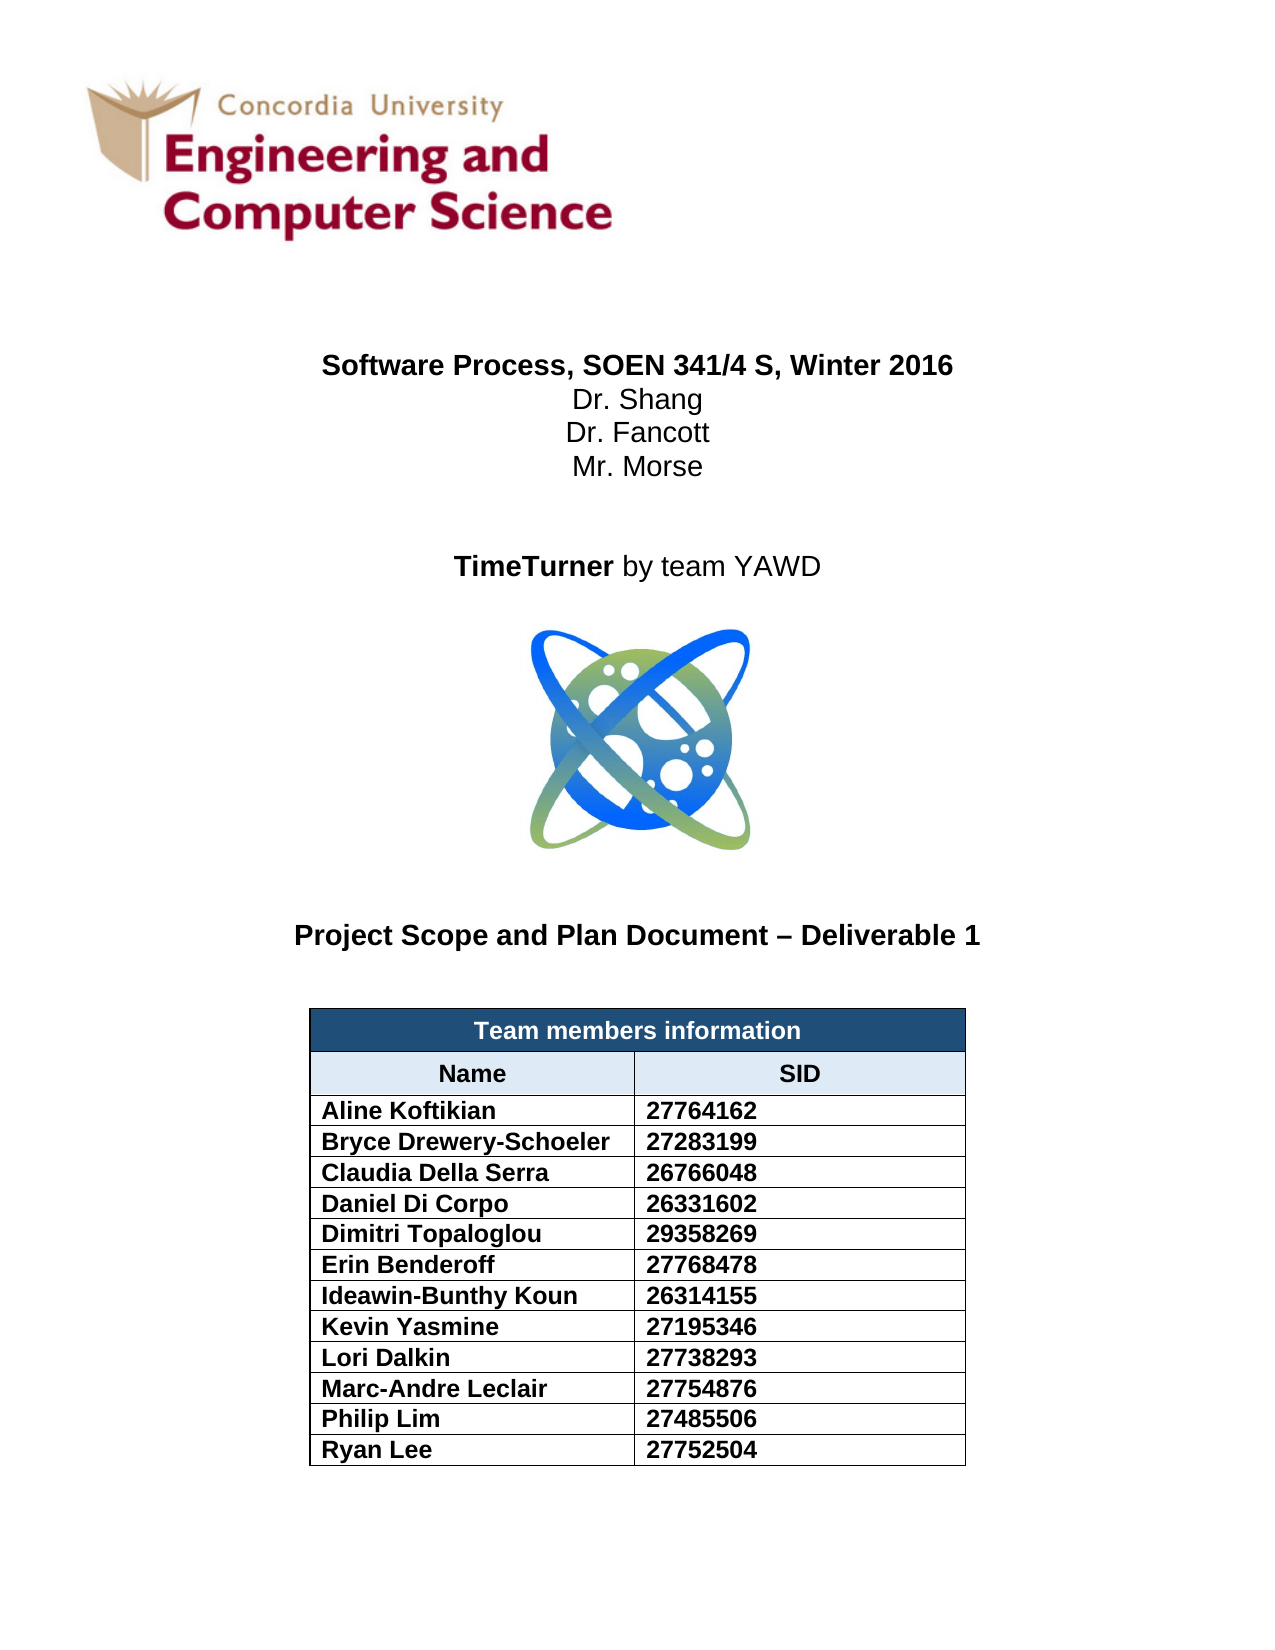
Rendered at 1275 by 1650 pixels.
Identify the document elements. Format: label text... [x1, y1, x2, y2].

table_cell 27754876 [635, 1373, 965, 1403]
table_cell 27738293 [635, 1342, 965, 1372]
text Project Scope and Plan Document – Deliverable 1 [147, 918, 1128, 952]
text Dr. Shang [147, 382, 1128, 415]
picture [44, 37, 653, 290]
table_cell 27768478 [635, 1250, 965, 1279]
table_cell Dimitri Topaloglou [311, 1219, 634, 1249]
table_cell 27764162 [635, 1096, 965, 1125]
text Mr. Morse [147, 449, 1128, 482]
table_cell Claudia Della Serra [311, 1157, 634, 1187]
picture [454, 602, 821, 877]
text Dr. Fancott [147, 415, 1128, 449]
table_cell Kevin Yasmine [311, 1311, 634, 1341]
table_cell Bryce Drewery-Schoeler [311, 1126, 634, 1156]
table_cell 27752504 [635, 1435, 965, 1464]
table_cell 27485506 [635, 1404, 965, 1434]
table_cell Philip Lim [311, 1404, 634, 1434]
table_cell Name [311, 1052, 634, 1094]
table_cell Marc-Andre Leclair [311, 1373, 634, 1403]
table_cell 27195346 [635, 1311, 965, 1341]
table_cell Ideawin-Bunthy Koun [311, 1281, 634, 1310]
table_cell Lori Dalkin [311, 1342, 634, 1372]
text Software Process, SOEN 341/4 S, Winter 2016 [147, 348, 1128, 382]
table_cell Erin Benderoff [311, 1250, 634, 1279]
table_cell SID [635, 1052, 965, 1094]
table_cell 26314155 [635, 1281, 965, 1310]
table_cell 27283199 [635, 1126, 965, 1156]
table_cell 26331602 [635, 1188, 965, 1218]
table_cell Aline Koftikian [311, 1096, 634, 1125]
table_cell 29358269 [635, 1219, 965, 1249]
table_cell Daniel Di Corpo [311, 1188, 634, 1218]
text TimeTurner by team YAWD [147, 549, 1128, 583]
table_cell Ryan Lee [311, 1435, 634, 1464]
table_cell 26766048 [635, 1157, 965, 1187]
table_header Team members information [311, 1009, 965, 1051]
